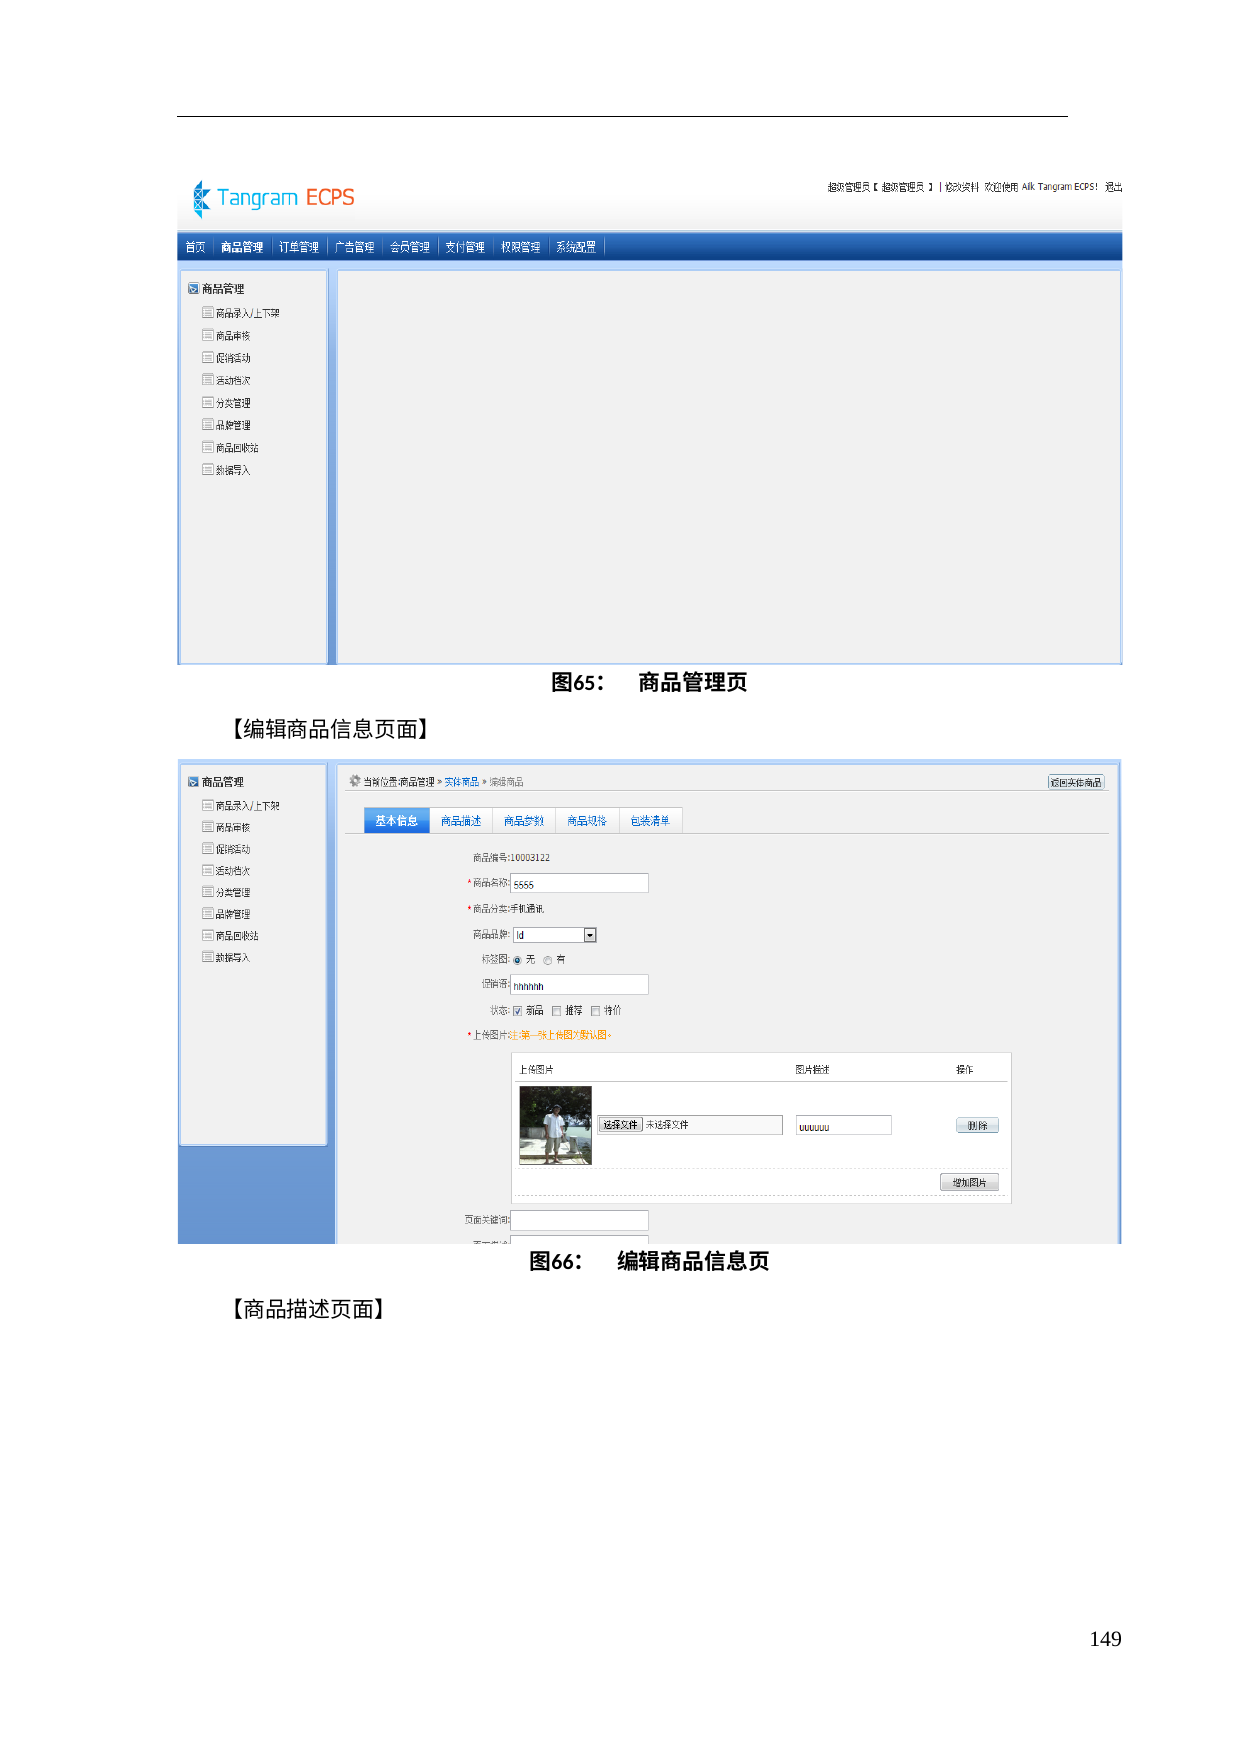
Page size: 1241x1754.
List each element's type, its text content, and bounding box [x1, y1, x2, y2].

text 商品管理页 [177, 665, 1122, 696]
text 【商品描述页面】 [177, 1292, 1122, 1323]
text 编辑商品信息页 [177, 1244, 1122, 1276]
picture [177, 177, 1123, 665]
picture [177, 759, 1122, 1244]
text 【编辑商品信息页面】 [177, 712, 1122, 744]
